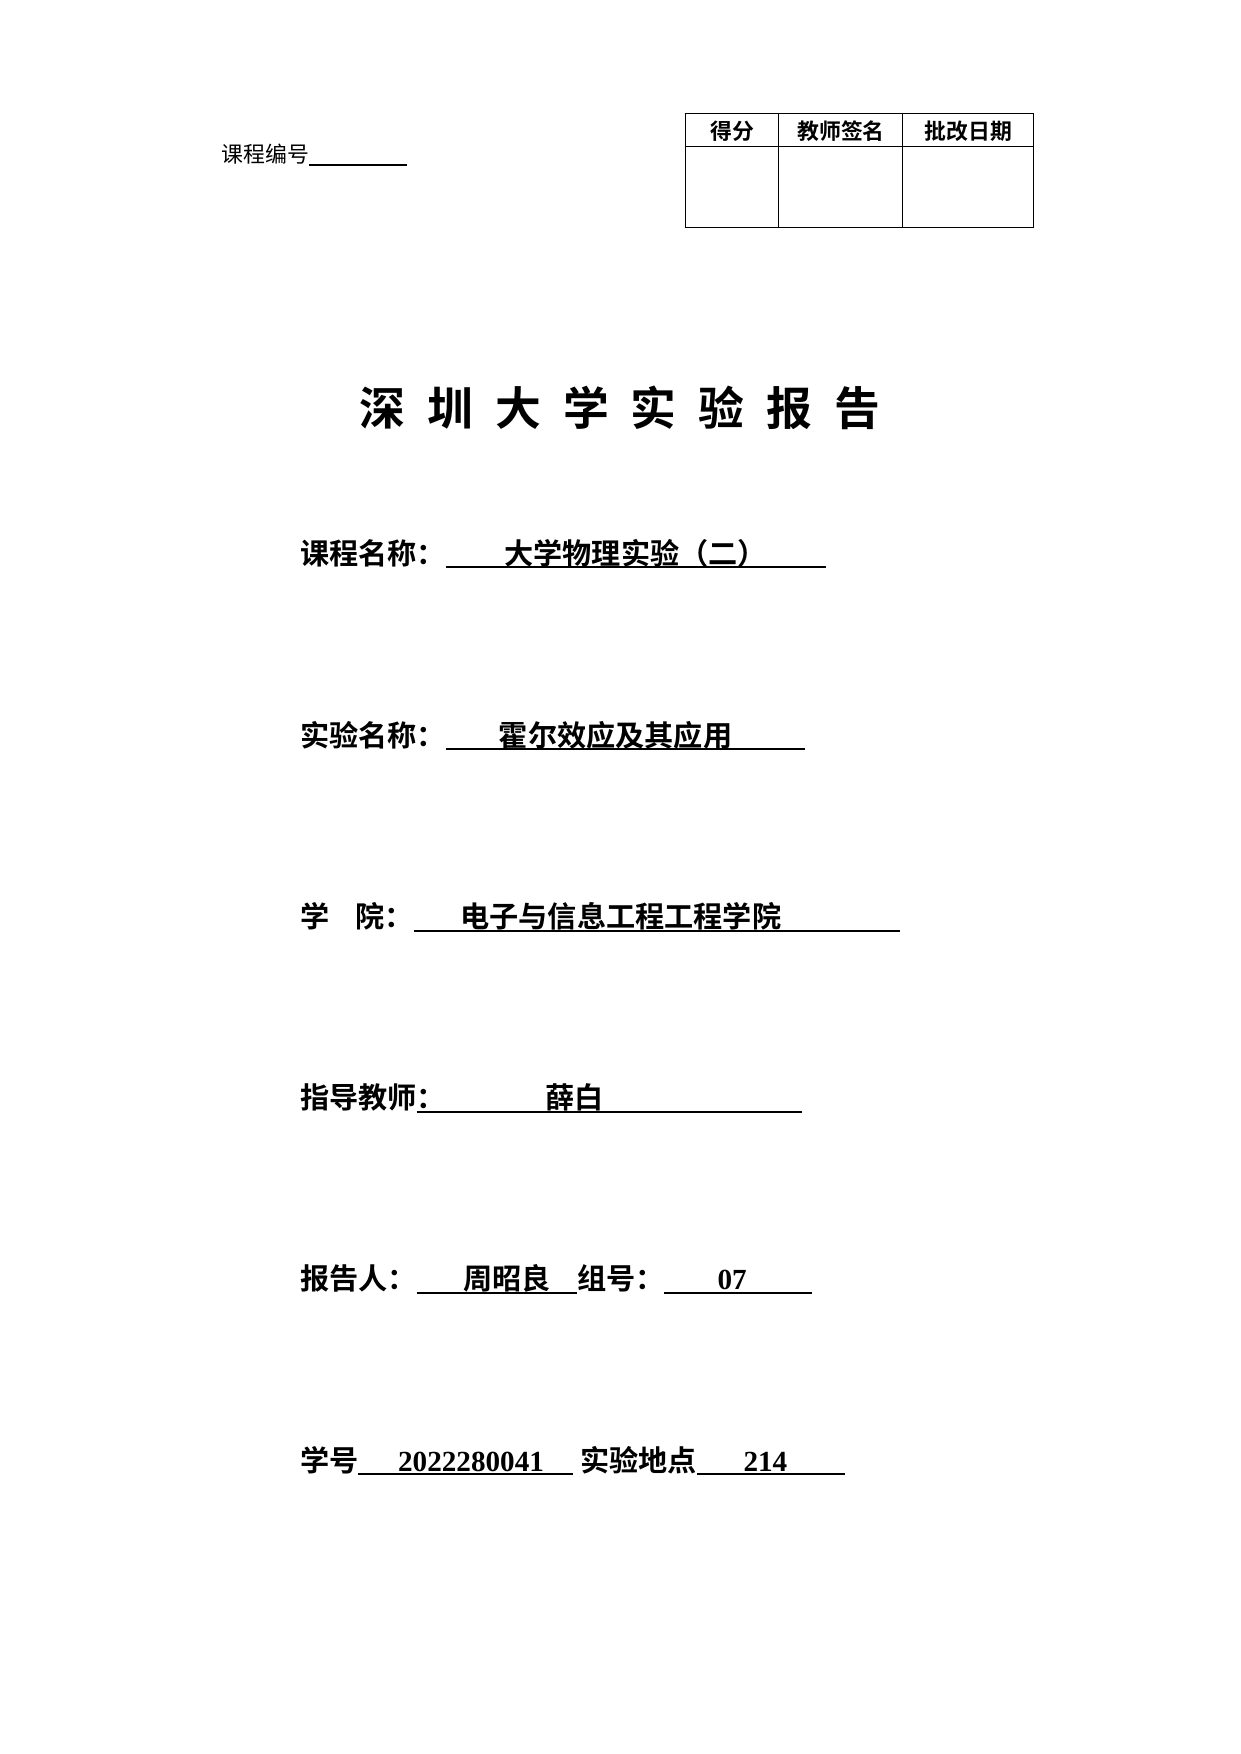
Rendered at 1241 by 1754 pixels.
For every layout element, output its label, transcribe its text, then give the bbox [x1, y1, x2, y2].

table_cell [903, 147, 1033, 227]
table_cell [779, 147, 902, 227]
table_header 批改日期 [903, 114, 1033, 146]
text 指导教师： 薛白 [187, 1063, 1053, 1128]
text 学 院： 电子与信息工程工程学院 [187, 882, 1053, 947]
table_header 得分 [686, 114, 778, 146]
text 报告人： 周昭良 组号： 07 [187, 1244, 1053, 1309]
text 实验名称： 霍尔效应及其应用 [187, 701, 1053, 766]
text 课程名称： 大学物理实验（二） [187, 519, 1053, 584]
table_header 教师签名 [779, 114, 902, 146]
text 深 圳 大 学 实 验 报 告 [187, 357, 1053, 454]
text 学号 2022280041 实验地点 214 [187, 1426, 1053, 1491]
table_cell [686, 147, 778, 227]
